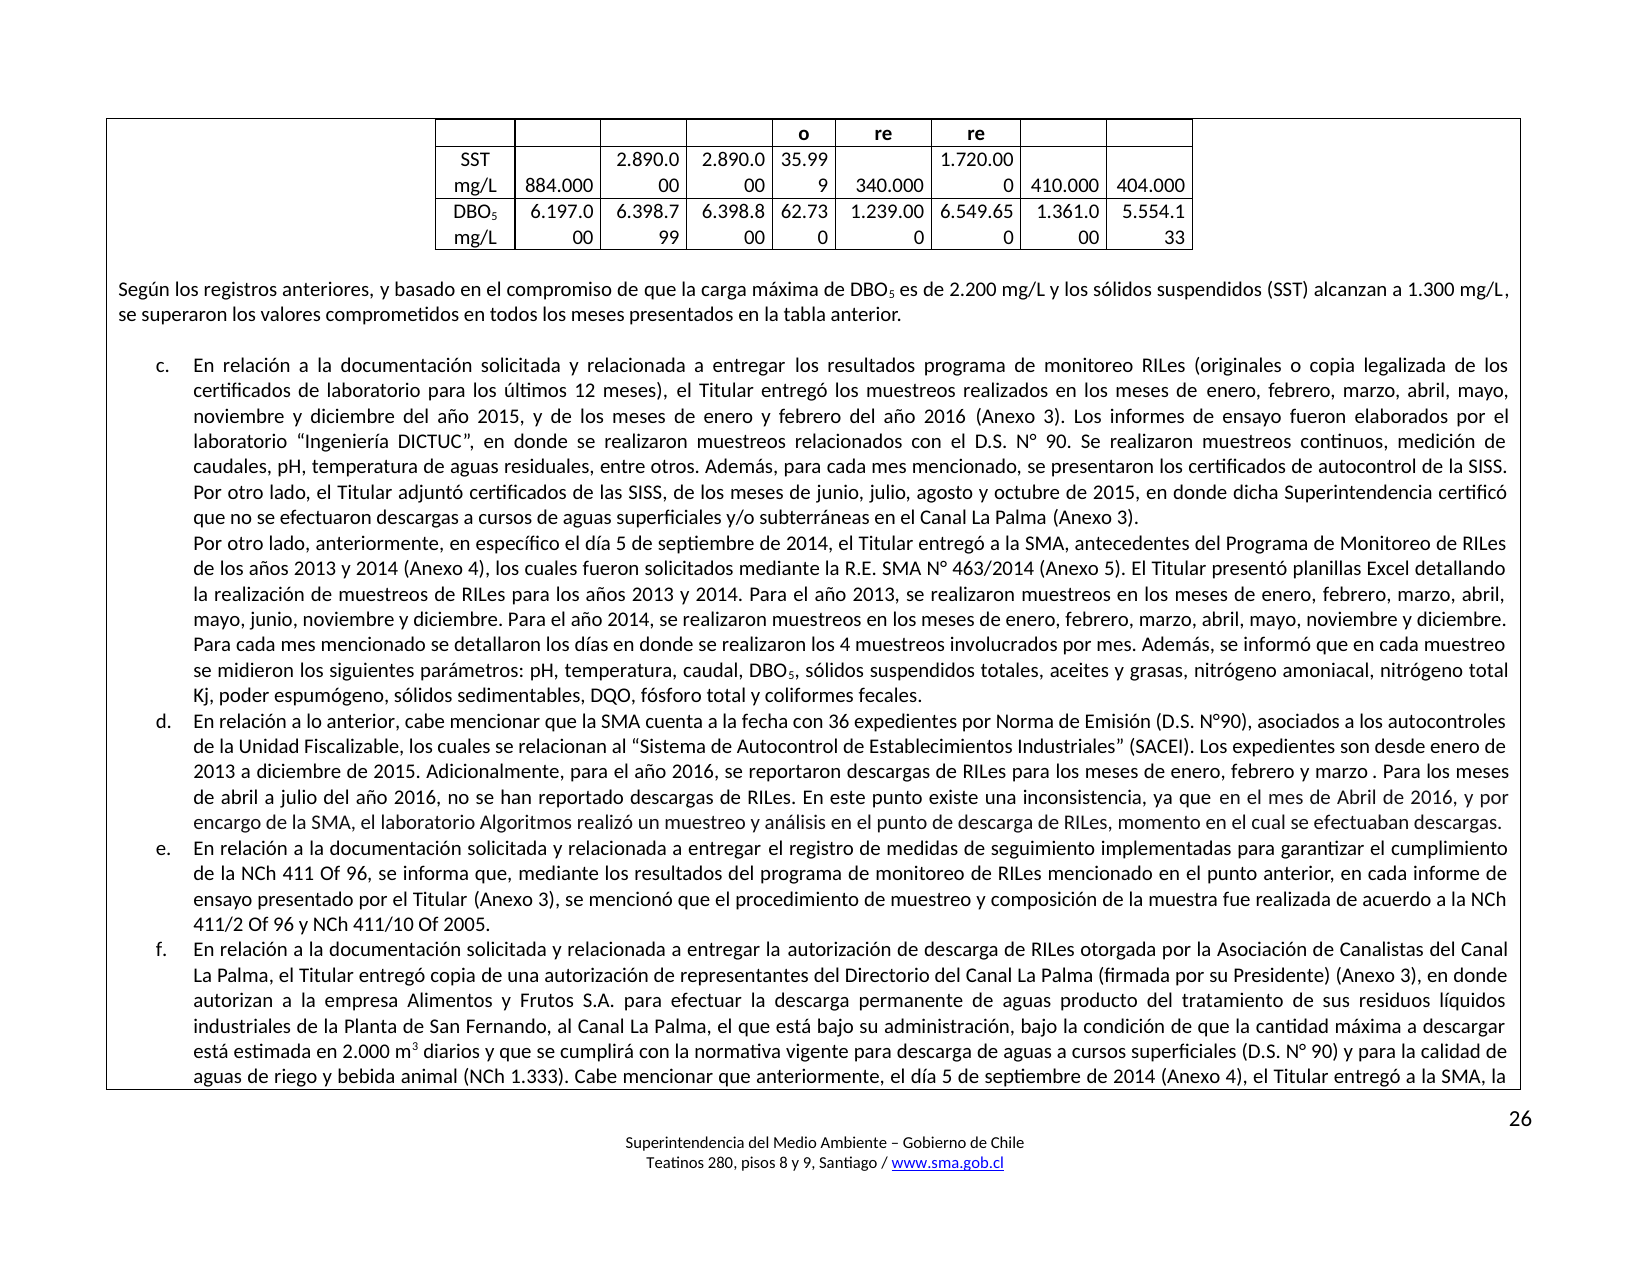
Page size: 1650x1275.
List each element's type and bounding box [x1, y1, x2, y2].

table_cell [107, 119, 1520, 1089]
